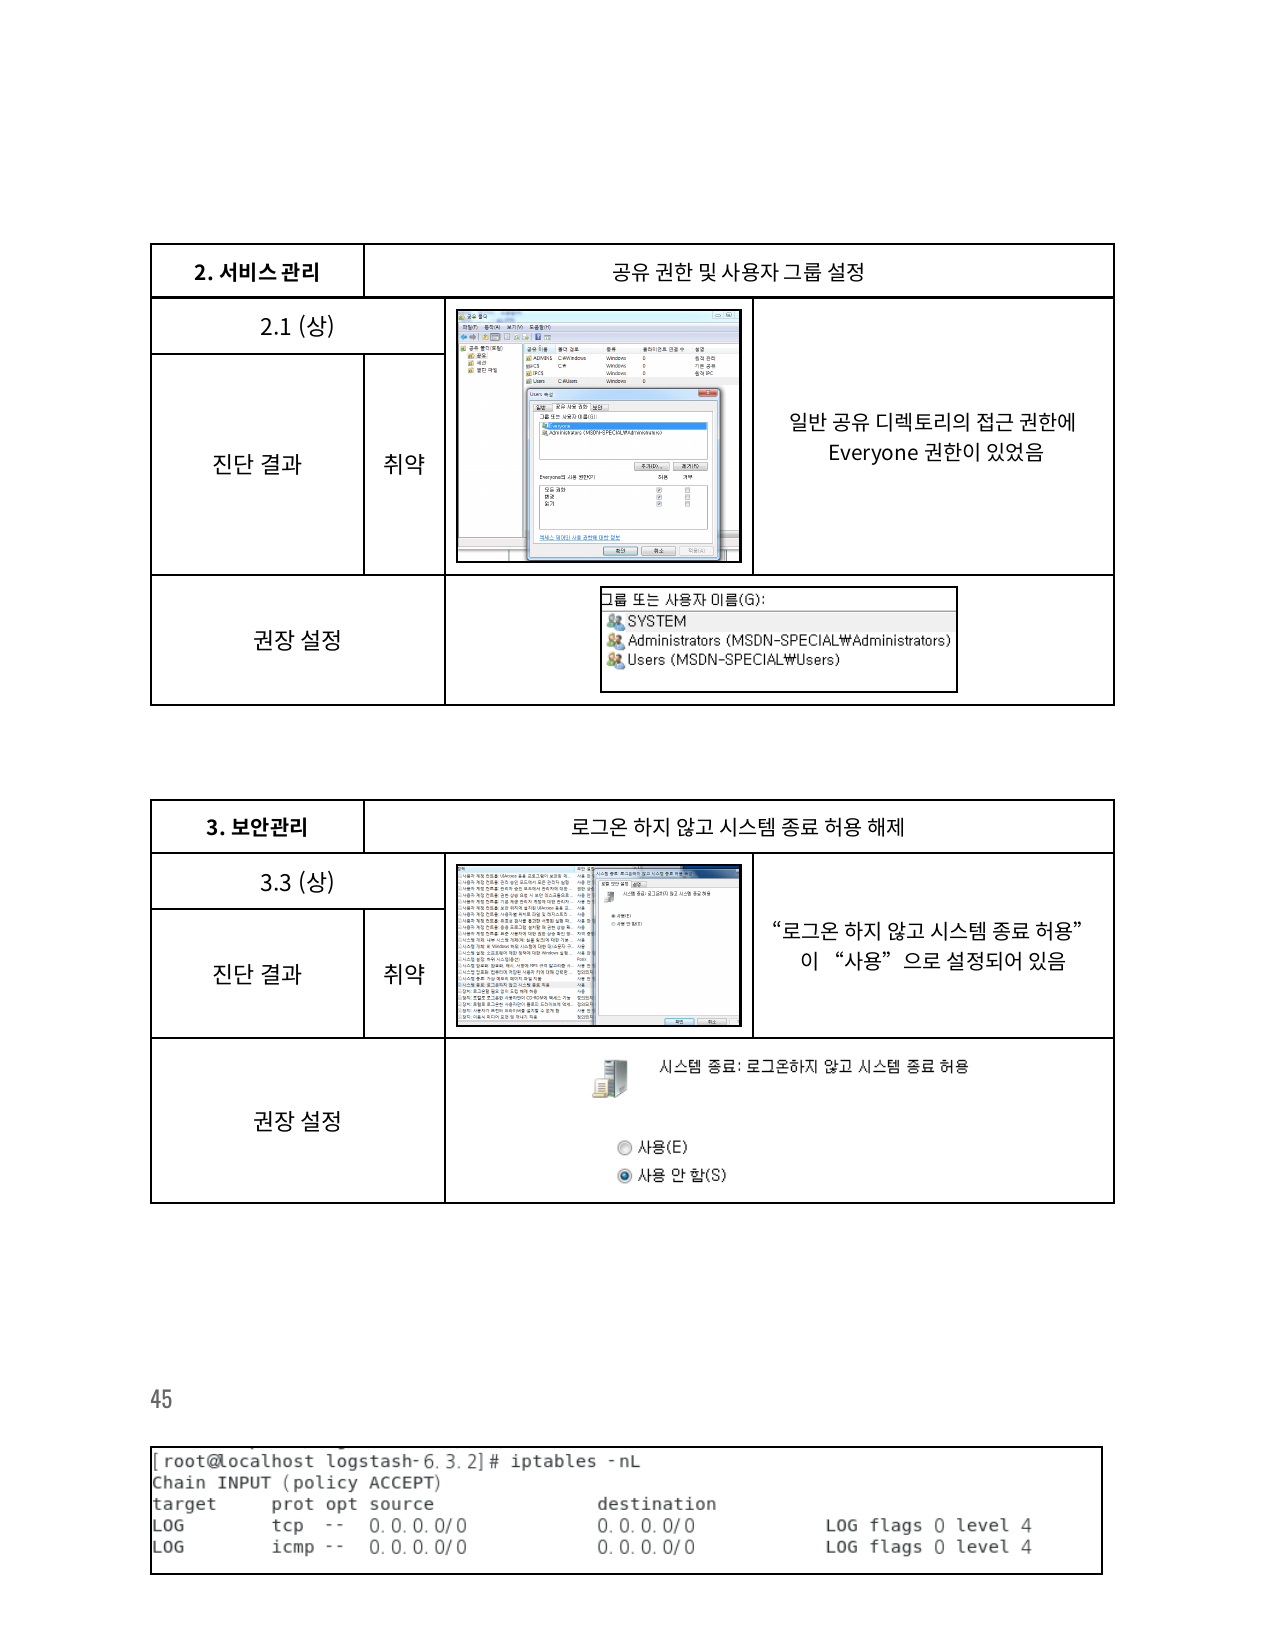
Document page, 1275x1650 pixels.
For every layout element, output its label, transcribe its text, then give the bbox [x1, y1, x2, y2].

table_header 로그온 하지 않고 시스템 종료 허용 해제 [365, 801, 1113, 852]
table_header 공유 권한 및 사용자 그룹 설정 [365, 245, 1113, 296]
table_header 3. 보안관리 [152, 801, 363, 852]
table_cell 권장 설정 [152, 1039, 444, 1202]
picture [602, 588, 956, 691]
table_cell 일반 공유 디렉토리의 접근 권한에 Everyone 권한이 있었음 [754, 299, 1113, 573]
table_cell [446, 576, 1113, 703]
table_header 2. 서비스 관리 [152, 245, 363, 296]
table_cell [446, 299, 752, 573]
table_cell “로그온 하지 않고 시스템 종료 허용”이 “사용”으로 설정되어 있음 [754, 854, 1113, 1037]
table_cell 권장 설정 [152, 576, 444, 703]
table_cell 3.3 (상) [152, 854, 444, 908]
table_cell 2.1 (상) [152, 299, 444, 352]
table_cell 취약 [365, 910, 444, 1037]
picture [458, 866, 739, 1025]
table_cell 진단 결과 [152, 355, 363, 573]
picture [580, 1049, 979, 1192]
table_cell 취약 [365, 355, 444, 573]
picture [152, 1448, 1101, 1573]
picture [458, 311, 739, 561]
table_cell [446, 1039, 1113, 1202]
table_cell [446, 854, 752, 1037]
table_cell 진단 결과 [152, 910, 363, 1037]
